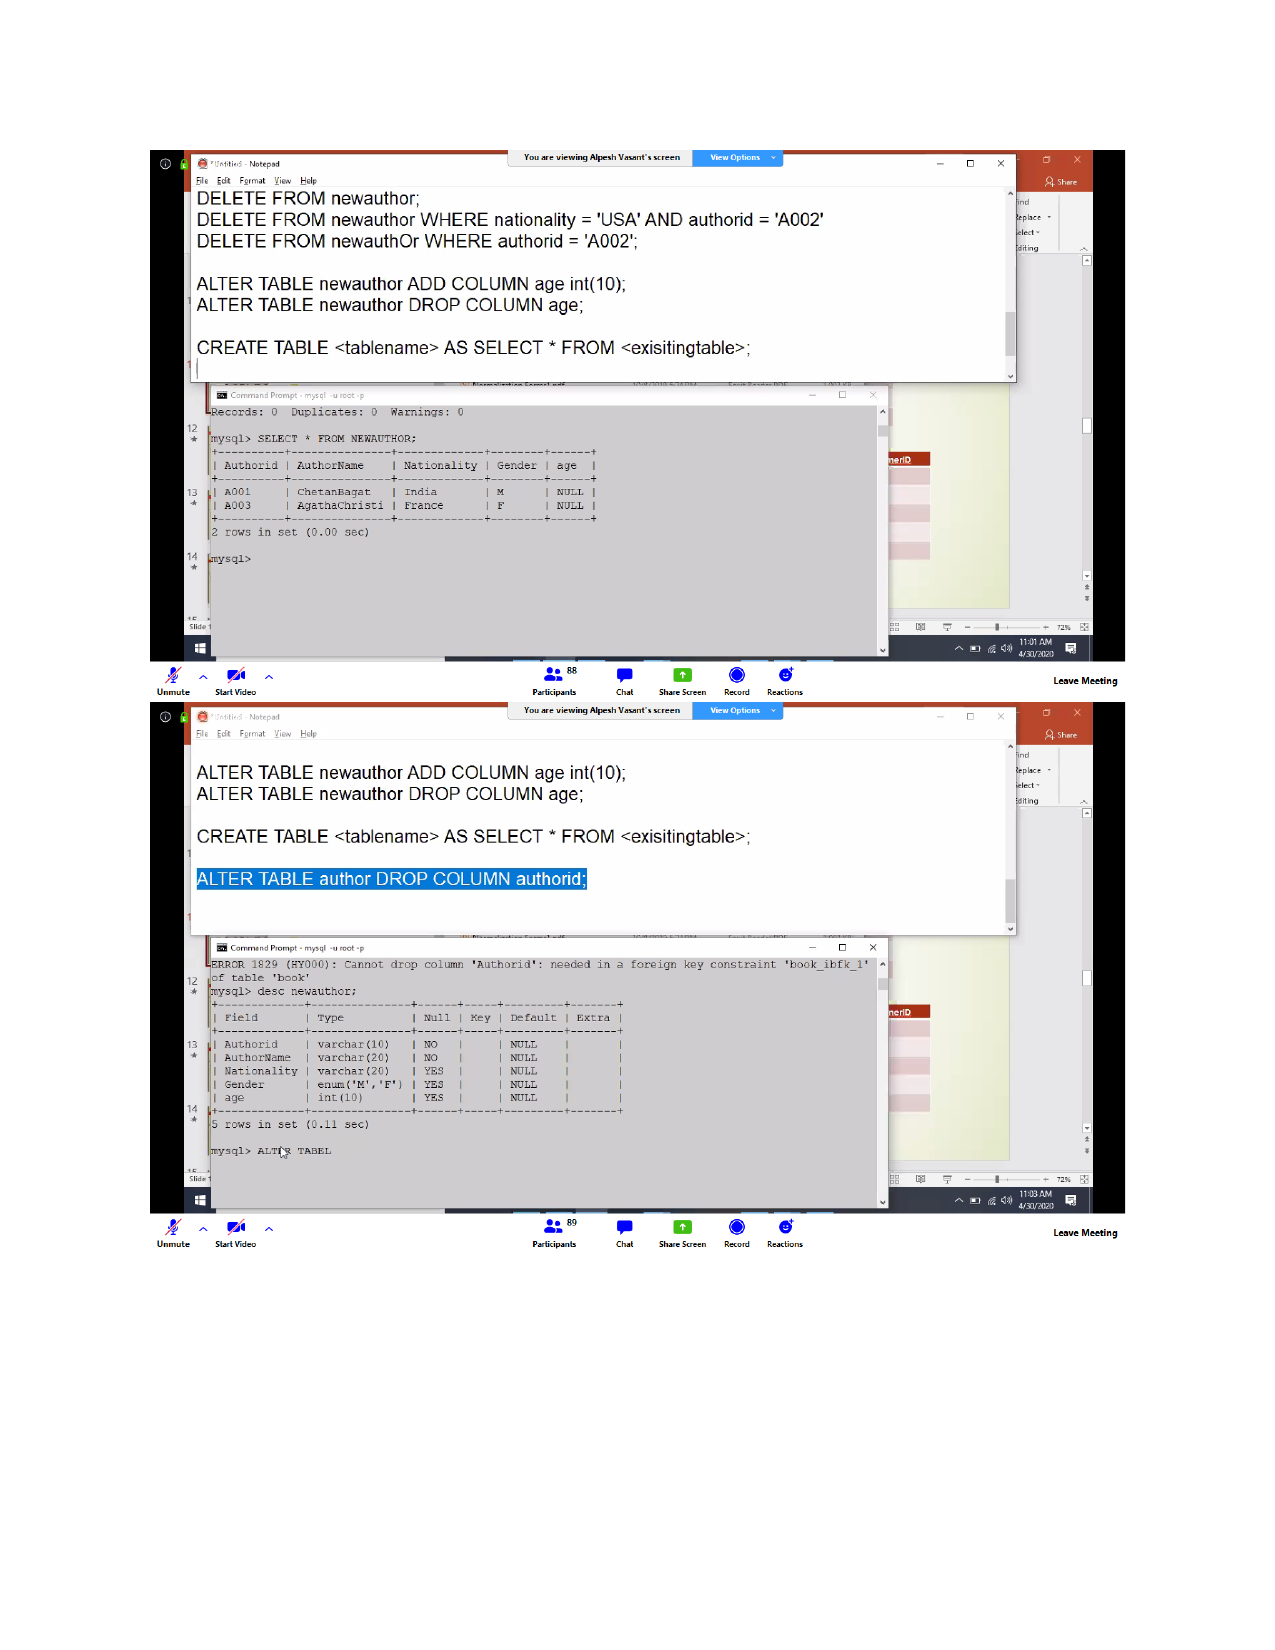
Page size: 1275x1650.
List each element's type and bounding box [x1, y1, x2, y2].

picture [150, 702, 1125, 1251]
picture [150, 150, 1125, 699]
